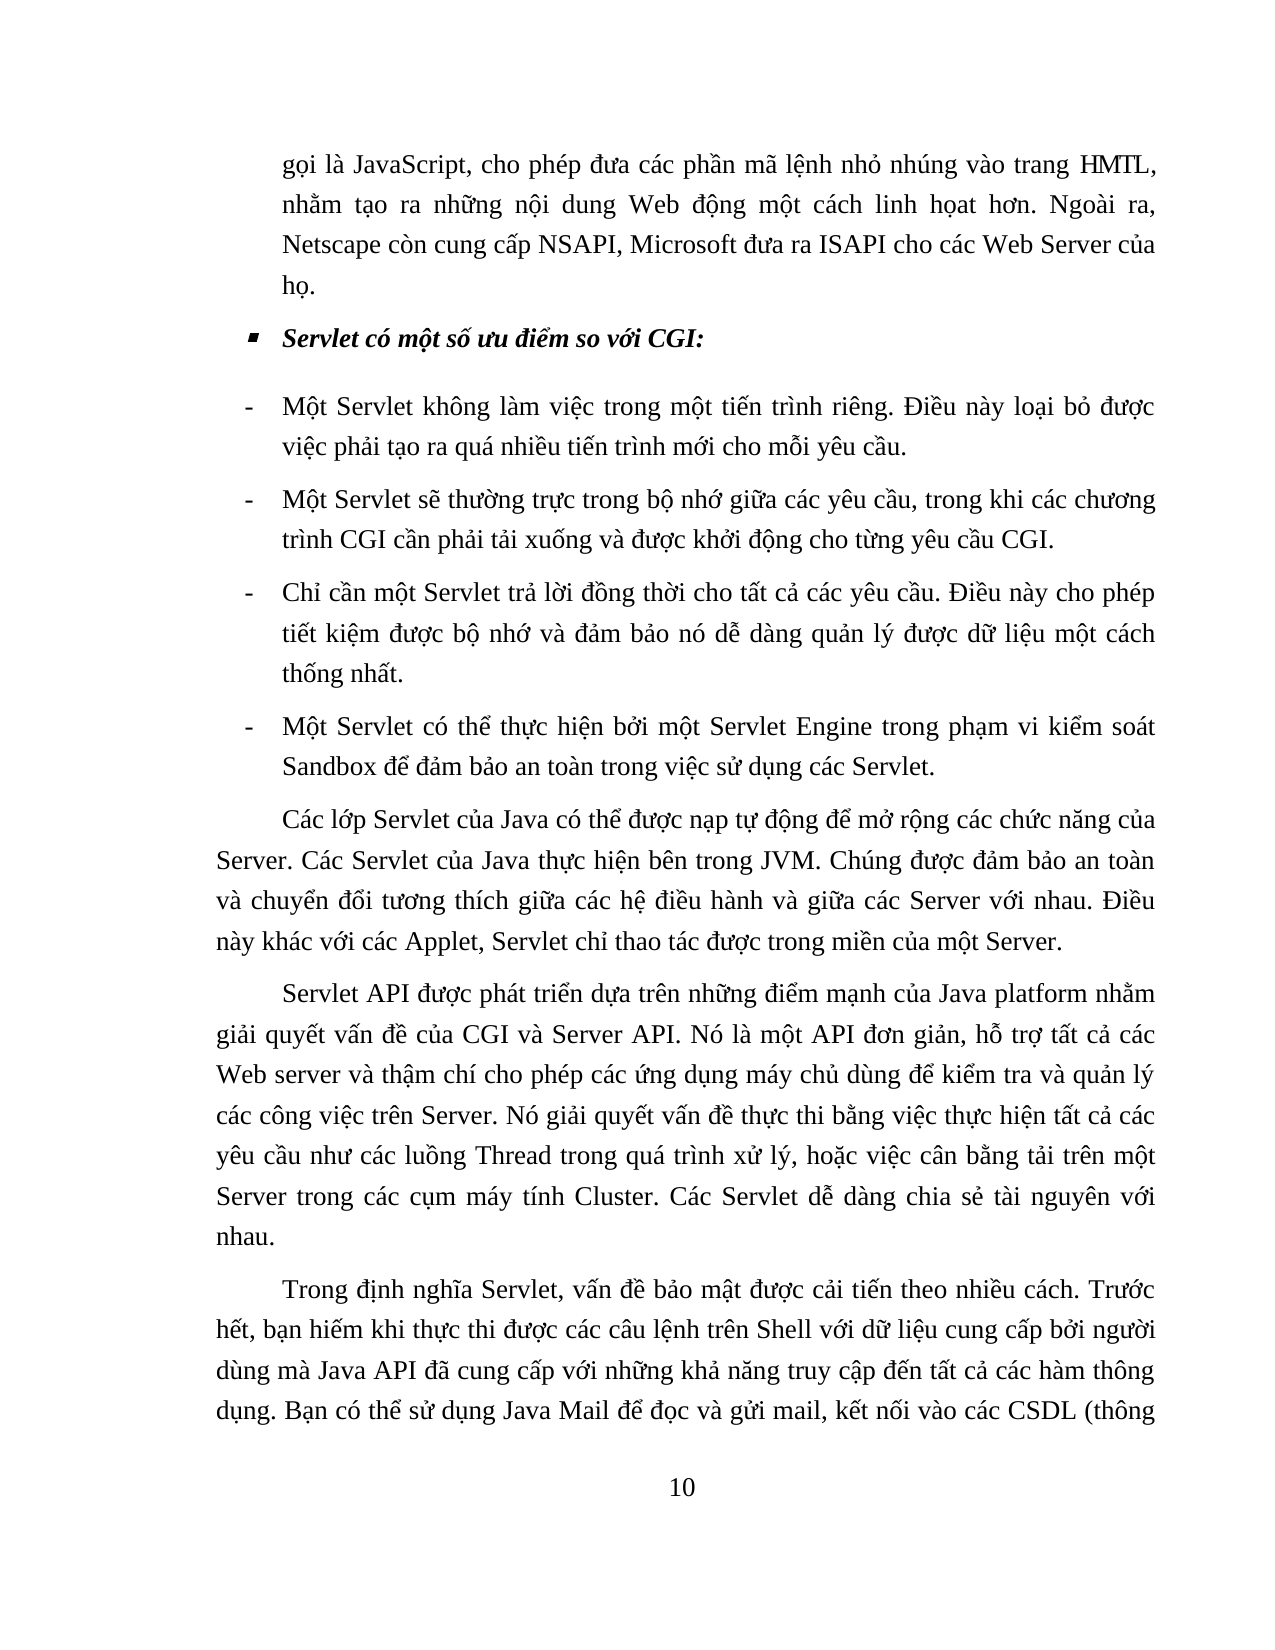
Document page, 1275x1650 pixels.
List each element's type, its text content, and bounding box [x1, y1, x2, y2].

list Servlet có một số ưu điểm so với CGI: [244, 322, 1157, 353]
list Một Servlet có thể thực hiện bởi một Servlet Engine trong phạm vi kiểm soát Sandbox để đảm bảo an toàn trong việc sử dụng các Servlet. [244, 710, 1157, 782]
list Servlet API được phát triển dựa trên những điểm mạnh của Java platform nhằm giải quyết vấn đề của CGI và Server API. Nó là một API đơn giản, hỗ trợ tất cả các Web server và thậm chí cho phép các ứng dụng máy chủ dùng để kiểm tra và quản lý các công việc trên Server. Nó giải quyết vấn đề thực thi bằng việc thực hiện tất cả các yêu cầu như các luồng Thread trong quá trình xử lý, hoặc việc cân bằng tải trên một Server trong các cụm máy tính Cluster. Các Servlet dễ dàng chia sẻ tài nguyên với nhau. [216, 977, 1157, 1251]
list Một Servlet sẽ thường trực trong bộ nhớ giữa các yêu cầu, trong khi các chương trình CGI cần phải tải xuống và được khởi động cho từng yêu cầu CGI. [244, 483, 1157, 554]
list Chỉ cần một Servlet trả lời đồng thời cho tất cả các yêu cầu. Điều này cho phép tiết kiệm được bộ nhớ và đảm bảo nó dễ dàng quản lý được dữ liệu một cách thống nhất. [244, 576, 1157, 688]
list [244, 148, 1157, 300]
list Các lớp Servlet của Java có thể được nạp tự động để mở rộng các chức năng của Server. Các Servlet của Java thực hiện bên trong JVM. Chúng được đảm bảo an toàn và chuyển đổi tương thích giữa các hệ điều hành và giữa các Server với nhau. Điều này khác với các Applet, Servlet chỉ thao tác được trong miền của một Server. [216, 803, 1157, 956]
list Một Servlet không làm việc trong một tiến trình riêng. Điều này loại bỏ được việc phải tạo ra quá nhiều tiến trình mới cho mỗi yêu cầu. [244, 389, 1157, 461]
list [216, 1273, 1157, 1425]
